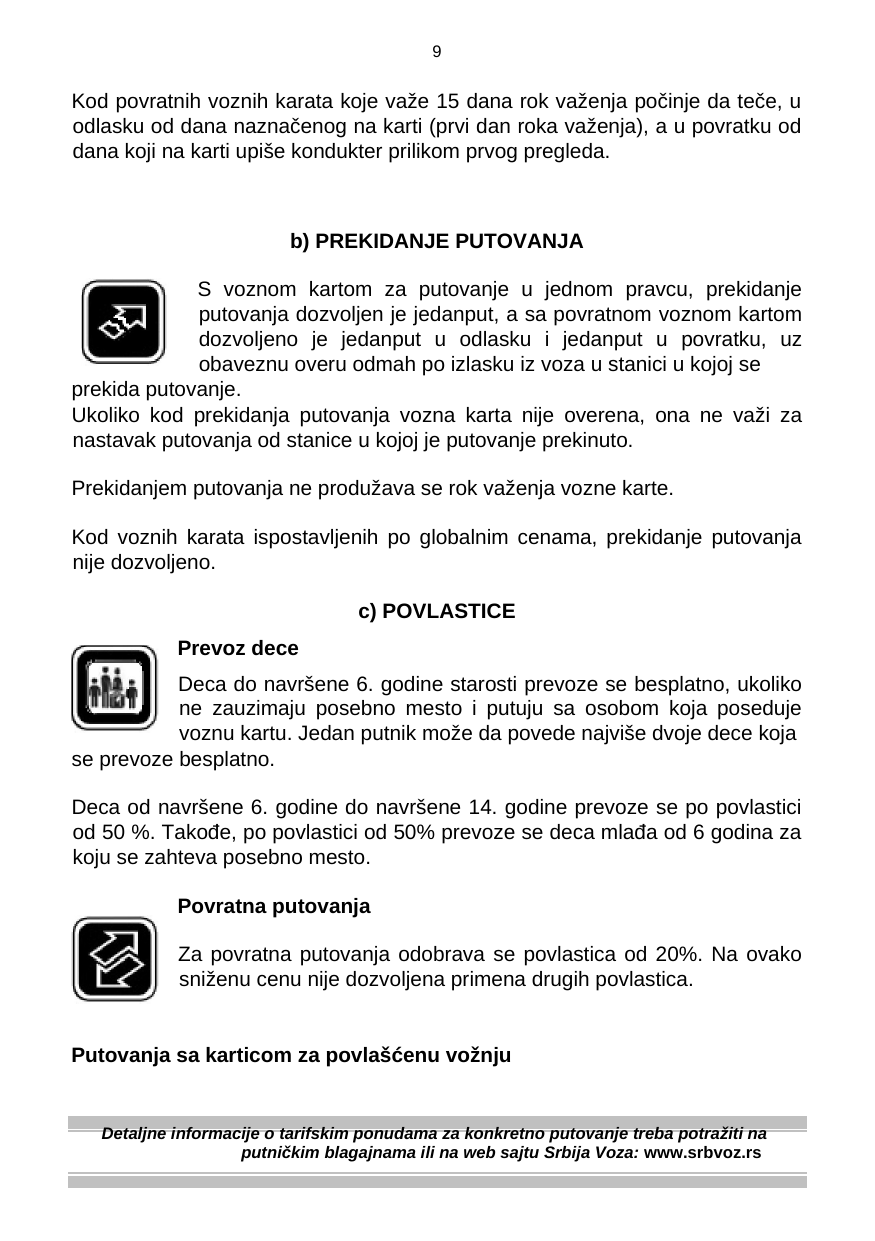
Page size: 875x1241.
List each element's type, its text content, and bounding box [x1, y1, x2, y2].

picture [71, 915, 159, 1004]
text S voznom kartom za putovanje u jednom pravcu, prekidanje putovanja dozvoljen je jedanput, a sa povratnom voznom kartom dozvoljeno je jedanput u odlasku i jedanput u povratku, uz obaveznu overu odmah po izlasku iz voza u stanici u kojoj se [81, 277, 803, 376]
text Prekidanjem putovanja ne produžava se rok važenja vozne karte. [71, 476, 803, 500]
subtitle c) POVLASTICE [71, 599, 802, 623]
text prekida putovanje. [71, 377, 803, 401]
text Za povratna putovanja odobrava se povlastica od 20%. Na ovako sniženu cenu nije dozvoljena primena drugih povlastica. [159, 942, 803, 991]
text Kod voznih karata ispostavljenih po globalnim cenama, prekidanje putovanja nije dozvoljeno. [71, 525, 803, 574]
text Prevoz dece [71, 635, 803, 659]
text Ukoliko kod prekidanja putovanja vozna karta nije overena, ona ne važi za nastavak putovanja od stanice u kojoj je putovanje prekinuto. [71, 402, 803, 451]
text Putovanja sa karticom za povlašćenu vožnju [71, 1043, 803, 1067]
picture [71, 645, 159, 733]
text Deca do navršene 6. godine starosti prevoze se besplatno, ukoliko ne zauzimaju posebno mesto i putuju sa osobom koja poseduje voznu kartu. Jedan putnik može da povede najviše dvoje dece koja [71, 671, 803, 745]
text Povratna putovanja [71, 894, 803, 918]
text se prevoze besplatno. [71, 746, 803, 770]
subtitle b) PREKIDANJE PUTOVANJA [71, 228, 802, 252]
picture [81, 278, 169, 366]
text Deca od navršene 6. godine do navršene 14. godine prevoze se po povlastici od 50 %. Takođe, po povlastici od 50% prevoze se deca mlađa od 6 godina za koju se zahteva posebno mesto. [71, 795, 803, 869]
text Kod povratnih voznih karata koje važe 15 dana rok važenja počinje da teče, u odlasku od dana naznačenog na karti (prvi dan roka važenja), a u povratku od dana koji na karti upiše kondukter prilikom prvog pregleda. [71, 89, 803, 163]
